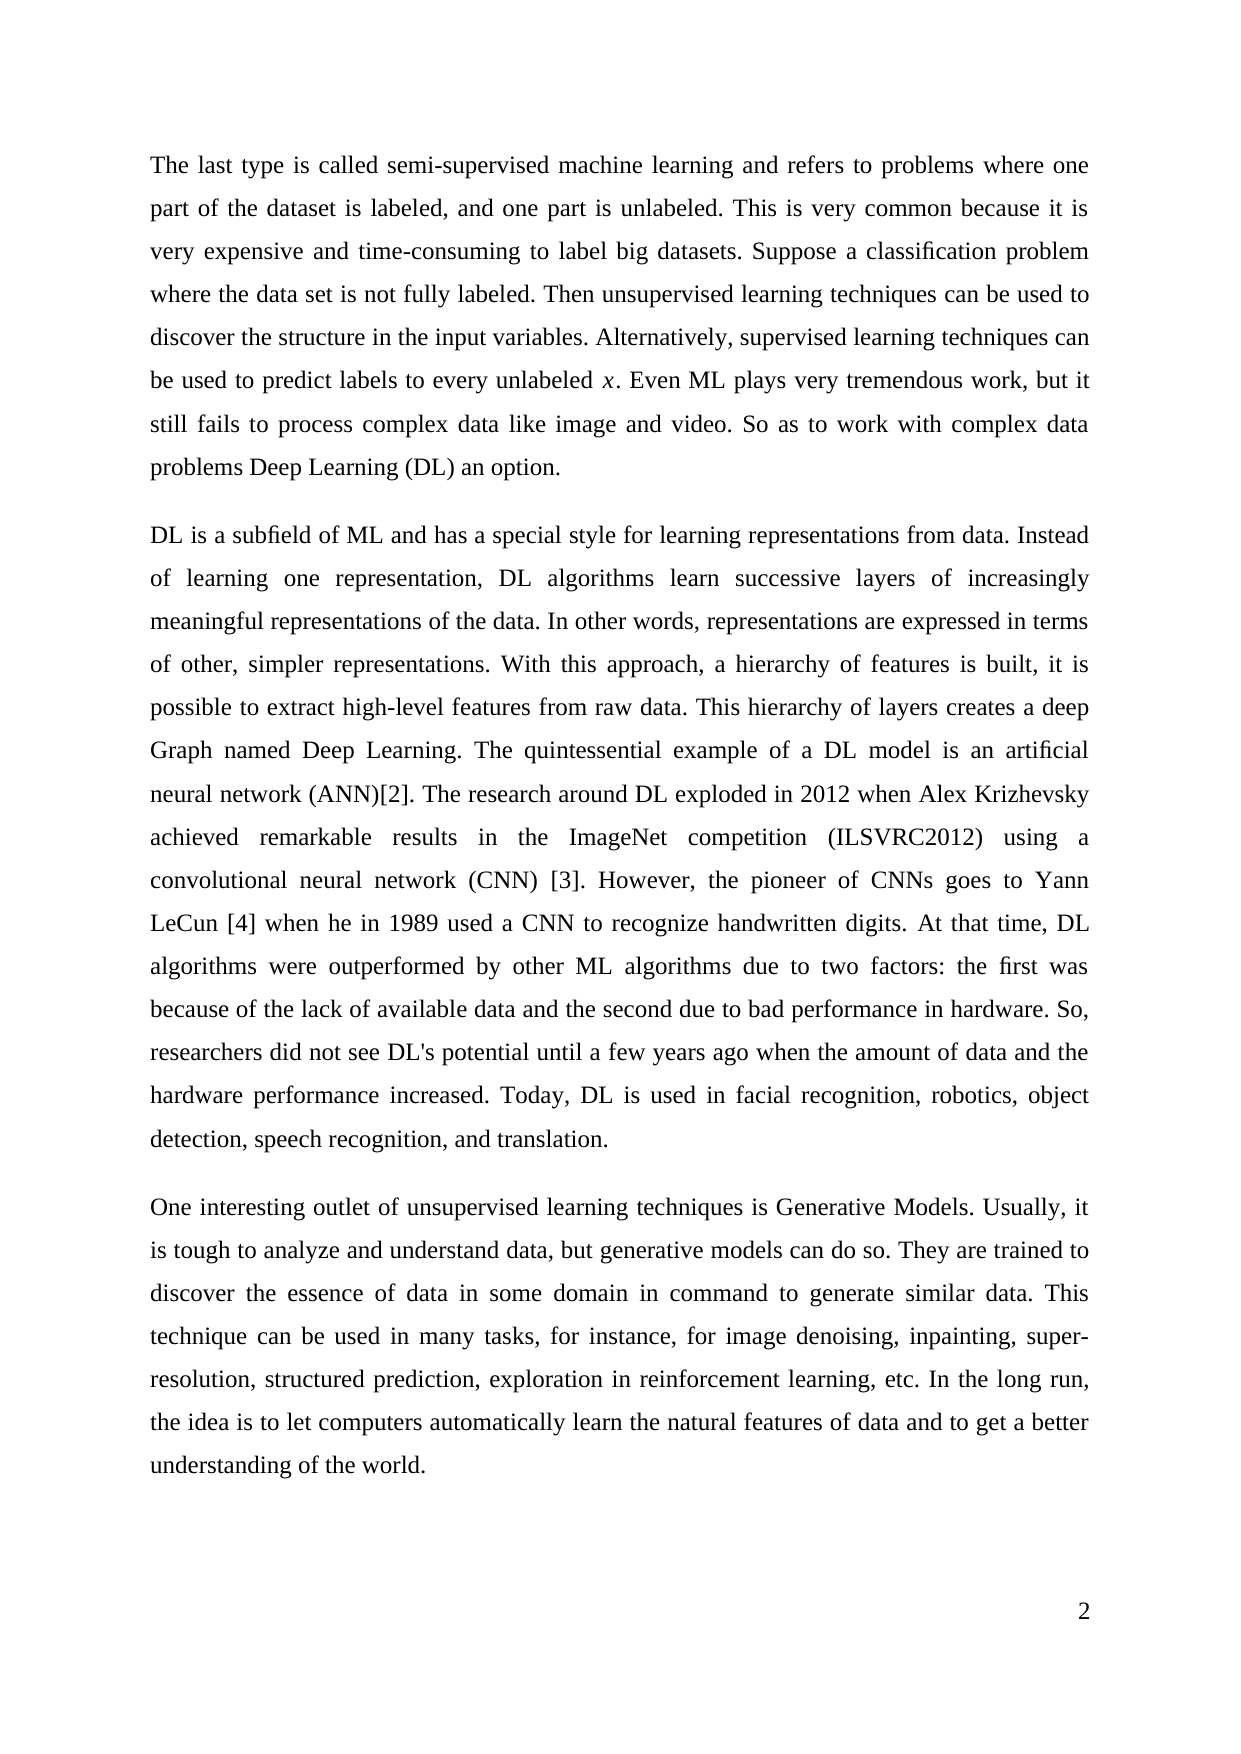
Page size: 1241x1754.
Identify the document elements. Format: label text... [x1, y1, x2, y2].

text The last type is called semi-supervised machine learning and refers to problems where one part of the dataset is labeled, and one part is unlabeled. This is very common because it is very expensive and time-consuming to label big datasets. Suppose a classiﬁcation problem where the data set is not fully labeled. Then unsupervised learning techniques can be used to discover the structure in the input variables. Alternatively, supervised learning techniques can be used to predict labels to every unlabeled . Even ML plays very tremendous work, but it still fails to process complex data like image and video. So as to work with complex data problems Deep Learning (DL) an option. [150, 150, 1090, 481]
text One interesting outlet of unsupervised learning techniques is Generative Models. Usually, it is tough to analyze and understand data, but generative models can do so. They are trained to discover the essence of data in some domain in command to generate similar data. This technique can be used in many tasks, for instance, for image denoising, inpainting, super-resolution, structured prediction, exploration in reinforcement learning, etc. In the long run, the idea is to let computers automatically learn the natural features of data and to get a better understanding of the world. [150, 1192, 1090, 1479]
text DL is a subﬁeld of ML and has a special style for learning representations from data. Instead of learning one representation, DL algorithms learn successive layers of increasingly meaningful representations of the data. In other words, representations are expressed in terms of other, simpler representations. With this approach, a hierarchy of features is built, it is possible to extract high-level features from raw data. This hierarchy of layers creates a deep Graph named Deep Learning. The quintessential example of a DL model is an artiﬁcial neural network (ANN)[2]. The research around DL exploded in 2012 when Alex Krizhevsky achieved remarkable results in the ImageNet competition (ILSVRC2012) using a convolutional neural network (CNN) [3]. However, the pioneer of CNNs goes to Yann LeCun [4] when he in 1989 used a CNN to recognize handwritten digits. At that time, DL algorithms were outperformed by other ML algorithms due to two factors: the ﬁrst was because of the lack of available data and the second due to bad performance in hardware. So, researchers did not see DL's potential until a few years ago when the amount of data and the hardware performance increased. Today, DL is used in facial recognition, robotics, object detection, speech recognition, and translation. [150, 520, 1090, 1152]
